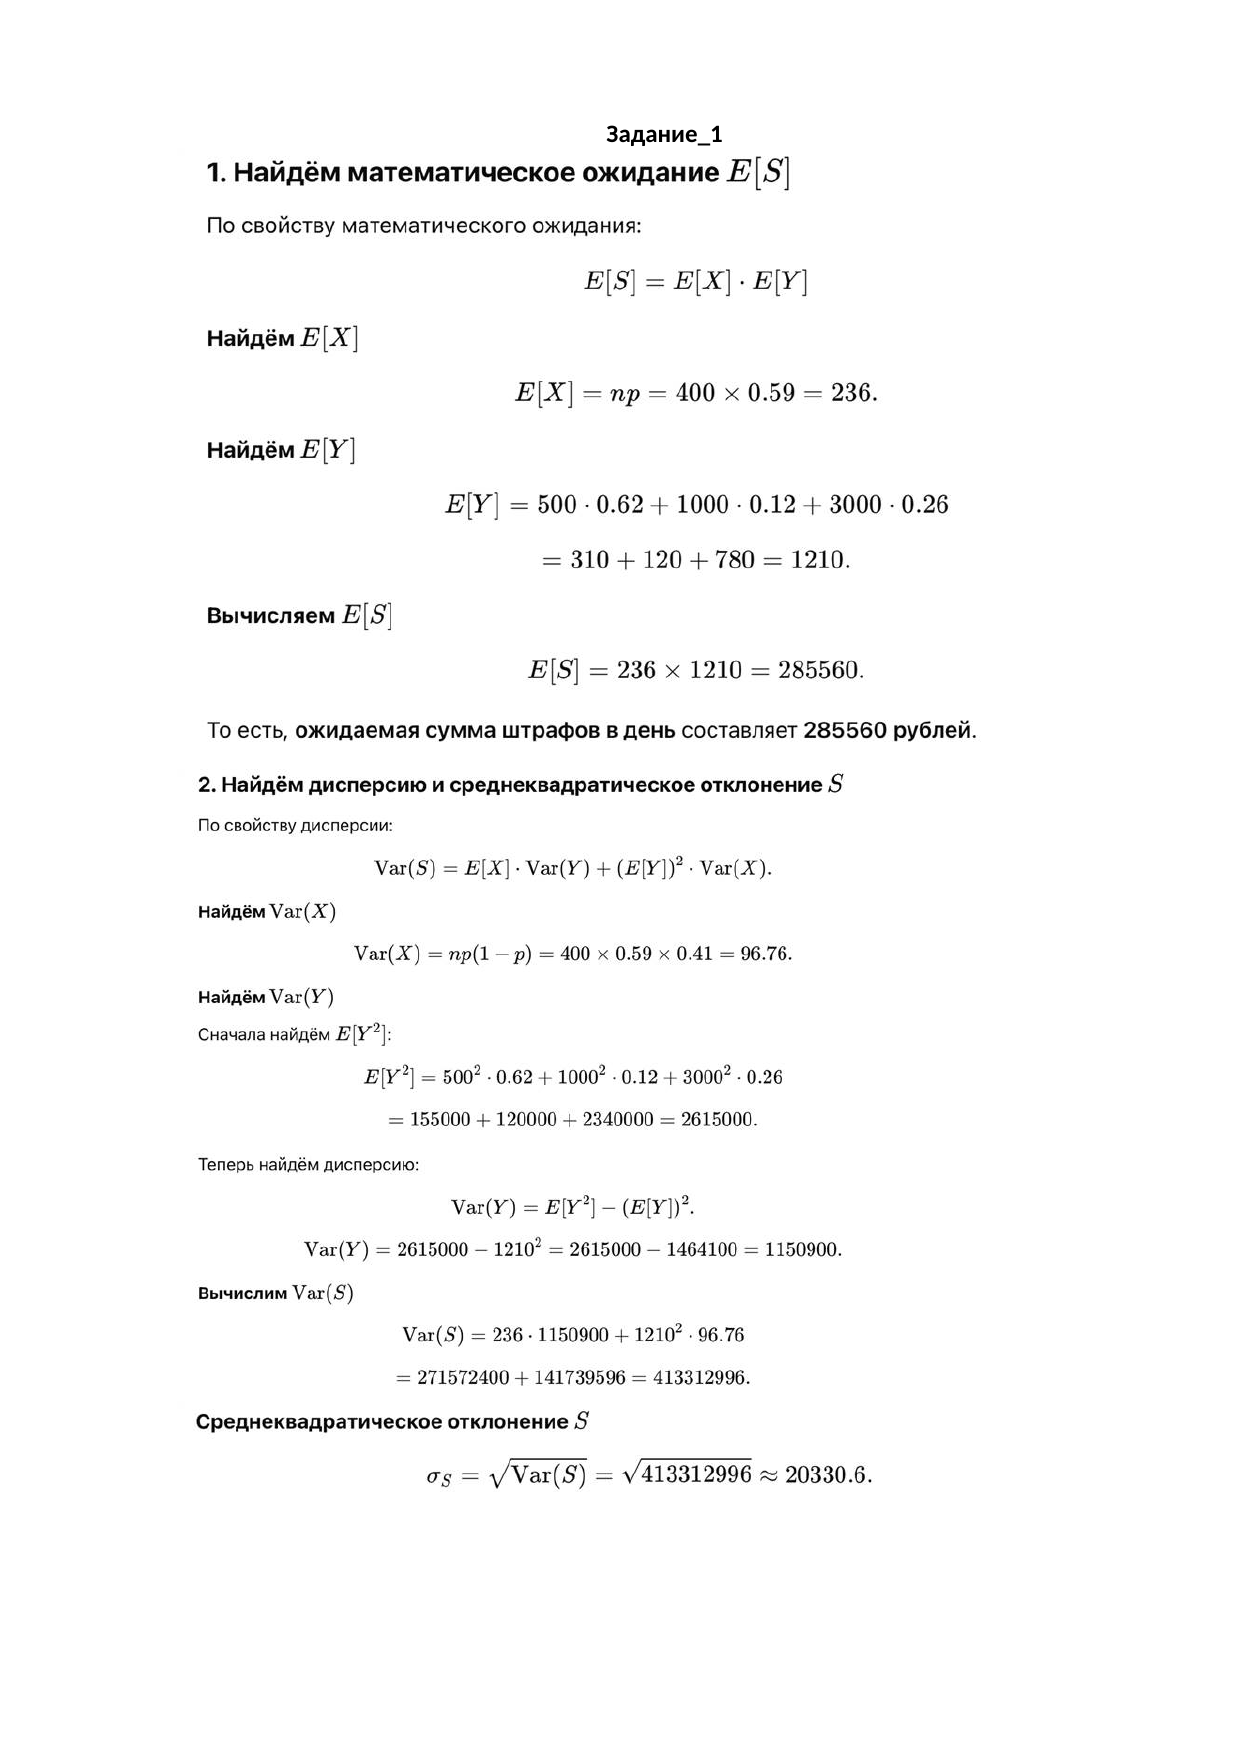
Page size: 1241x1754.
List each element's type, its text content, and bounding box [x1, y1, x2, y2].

text Задание_1 [177, 118, 1152, 148]
picture [177, 148, 1152, 1528]
